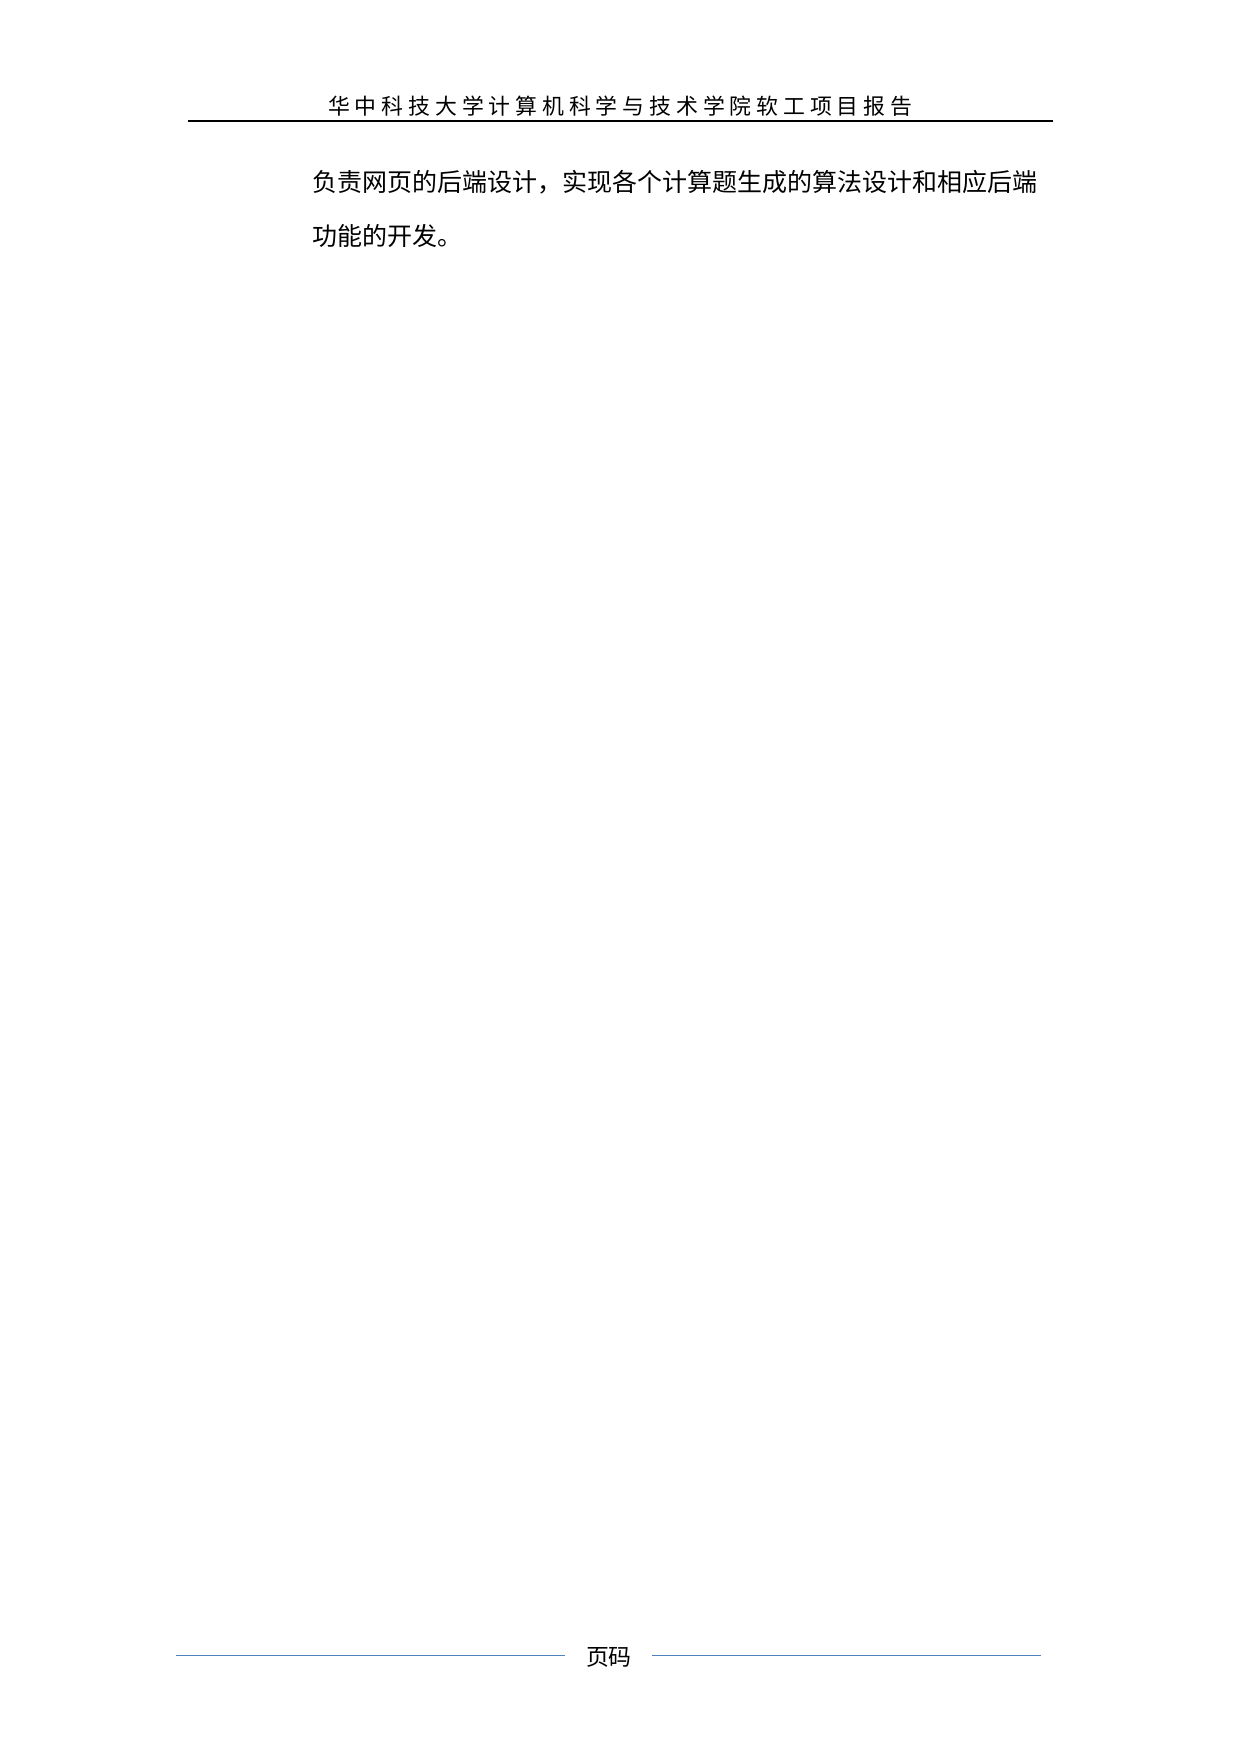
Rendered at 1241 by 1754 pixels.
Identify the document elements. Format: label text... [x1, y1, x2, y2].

text 功能的开发。 [312, 216, 1053, 253]
text 负责网页的后端设计，实现各个计算题生成的算法设计和相应后端 [312, 162, 1053, 198]
